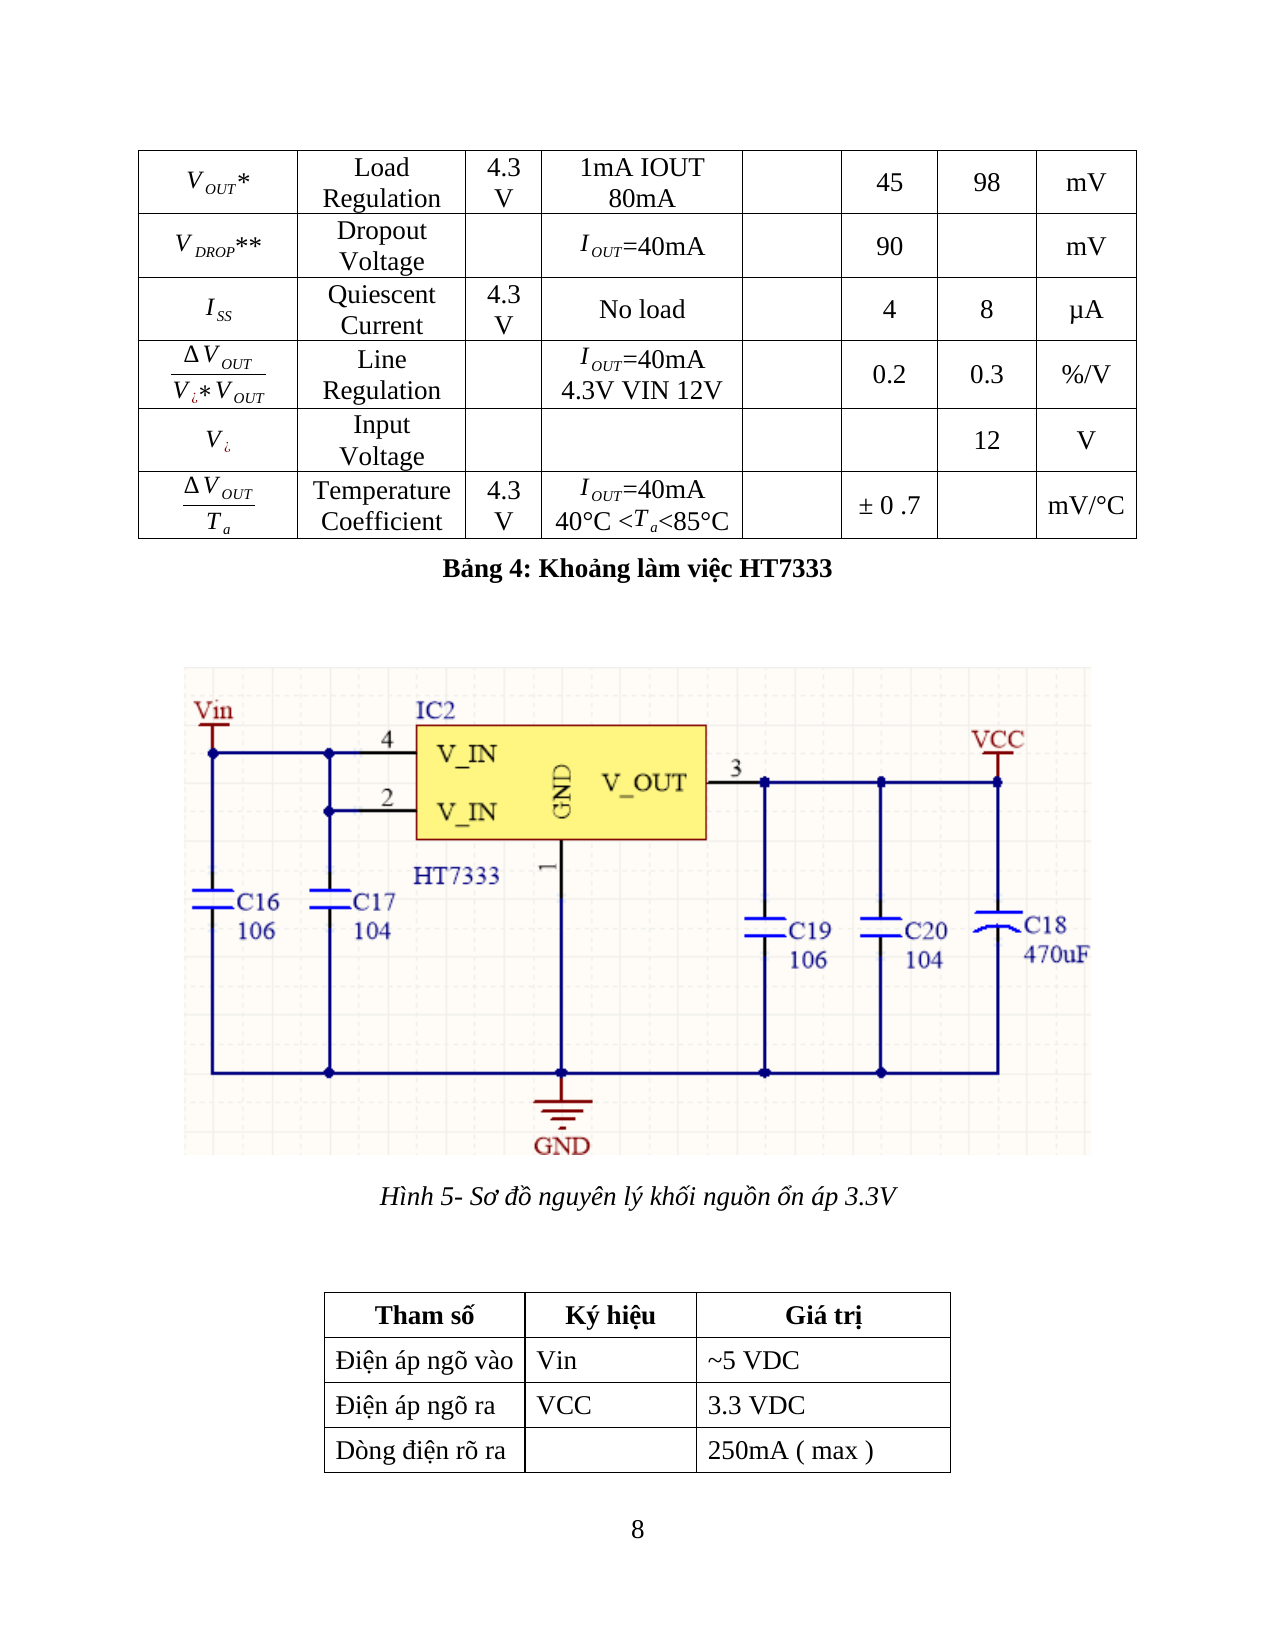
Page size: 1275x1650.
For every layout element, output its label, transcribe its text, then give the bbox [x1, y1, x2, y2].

table_cell ± 0 .7 [842, 472, 937, 538]
table_cell Quiescent Current [298, 278, 465, 340]
table_cell =40mA 4.3V VIN 12V [542, 341, 742, 407]
table_cell Điện áp ngõ vào [325, 1338, 524, 1382]
table_cell Temperature Coefficient [298, 472, 465, 538]
table_cell 0.2 [842, 341, 937, 407]
table_cell Dòng điện rõ ra [325, 1428, 524, 1472]
table_cell ~5 VDC [697, 1338, 950, 1382]
table_cell 4.3V [466, 472, 541, 538]
table_cell =40mA [542, 214, 742, 277]
table_cell [743, 409, 841, 471]
table_cell mV [1037, 151, 1136, 213]
table_cell 12 [938, 409, 1036, 471]
table_cell [139, 409, 297, 471]
table_cell Vin [526, 1338, 696, 1382]
table_cell [842, 409, 937, 471]
table_cell 4.3V [466, 151, 541, 213]
table_cell Dropout Voltage [298, 214, 465, 277]
table_cell 4.3V [466, 278, 541, 340]
table_header Giá trị [697, 1293, 950, 1337]
table_cell 45 [842, 151, 937, 213]
table_cell 250mA ( max ) [697, 1428, 950, 1472]
table_cell [938, 214, 1036, 277]
table_cell %/V [1037, 341, 1136, 407]
table_cell ** [139, 214, 297, 277]
table_cell [139, 278, 297, 340]
table_cell 98 [938, 151, 1036, 213]
table_cell [938, 472, 1036, 538]
table_cell mV/°C [1037, 472, 1136, 538]
table_cell 1mA IOUT 80mA [542, 151, 742, 213]
table_cell [139, 341, 297, 407]
table_cell µA [1037, 278, 1136, 340]
table_cell 4 [842, 278, 937, 340]
text Hình 5- Sơ đồ nguyên lý khối nguồn ổn áp 3.3V [150, 1180, 1125, 1212]
table_header Ký hiệu [526, 1293, 696, 1337]
table_cell [743, 278, 841, 340]
table_cell Điện áp ngõ ra [325, 1383, 524, 1427]
table_cell [743, 341, 841, 407]
table_cell [466, 341, 541, 407]
table_cell 3.3 VDC [697, 1383, 950, 1427]
text Bảng 4: Khoảng làm việc HT7333 [150, 552, 1125, 583]
table_cell V [1037, 409, 1136, 471]
table_header Tham số [325, 1293, 524, 1337]
table_cell No load [542, 278, 742, 340]
picture [183, 667, 1092, 1155]
table_cell [526, 1428, 696, 1472]
table_cell mV [1037, 214, 1136, 277]
table_cell [743, 214, 841, 277]
table_cell * [139, 151, 297, 213]
table_cell [466, 214, 541, 277]
table_cell [743, 472, 841, 538]
table_cell VCC [526, 1383, 696, 1427]
table_cell [466, 409, 541, 471]
table_cell [139, 472, 297, 538]
table_cell Load Regulation [298, 151, 465, 213]
table_cell =40mA 40°C <<85°C [542, 472, 742, 538]
table_cell Input Voltage [298, 409, 465, 471]
table_cell Line Regulation [298, 341, 465, 407]
table_cell 8 [938, 278, 1036, 340]
table_cell [743, 151, 841, 213]
table_cell 90 [842, 214, 937, 277]
table_cell 0.3 [938, 341, 1036, 407]
table_cell [542, 409, 742, 471]
